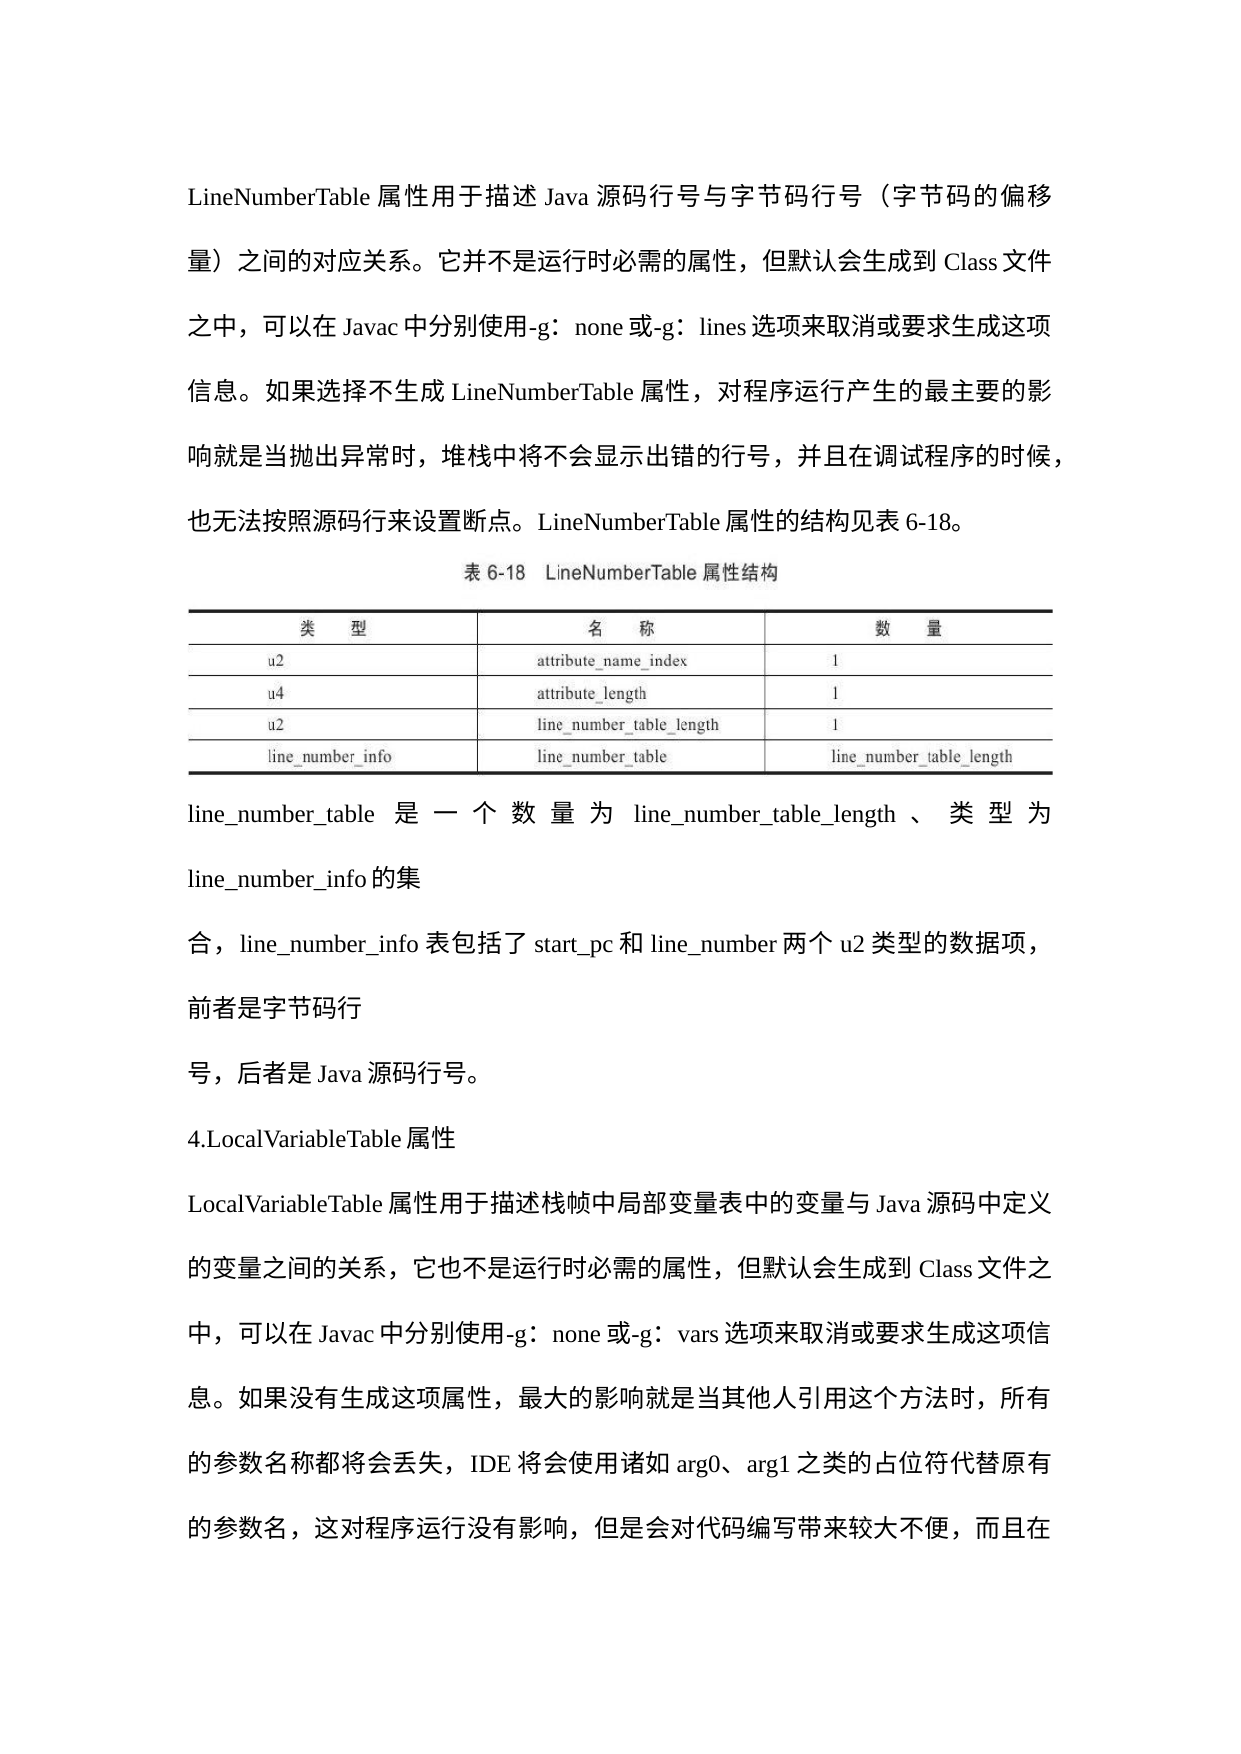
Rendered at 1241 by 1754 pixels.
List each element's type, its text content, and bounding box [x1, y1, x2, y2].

text line_number_table是一个数量为line_number_table_length、类型为line_number_info的集 [187, 779, 1053, 909]
text 4.LocalVariableTable属性 [187, 1104, 1053, 1169]
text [187, 1169, 1053, 1559]
text 号，后者是Java源码行号。 [187, 1039, 1053, 1104]
text LineNumberTable属性用于描述Java源码行号与字节码行号（字节码的偏移量）之间的对应关系。它并不是运行时必需的属性，但默认会生成到Class文件之中，可以在Javac中分别使用-g：none或-g：lines选项来取消或要求生成这项信息。如果选择不生成LineNumberTable属性，对程序运行产生的最主要的影响就是当抛出异常时，堆栈中将不会显示出错的行号，并且在调试程序的时候，也无法按照源码行来设置断点。LineNumberTable属性的结构见表6-18。 [187, 162, 1053, 552]
picture [187, 552, 1053, 777]
text 合，line_number_info表包括了start_pc和line_number两个u2类型的数据项，前者是字节码行 [187, 909, 1053, 1039]
